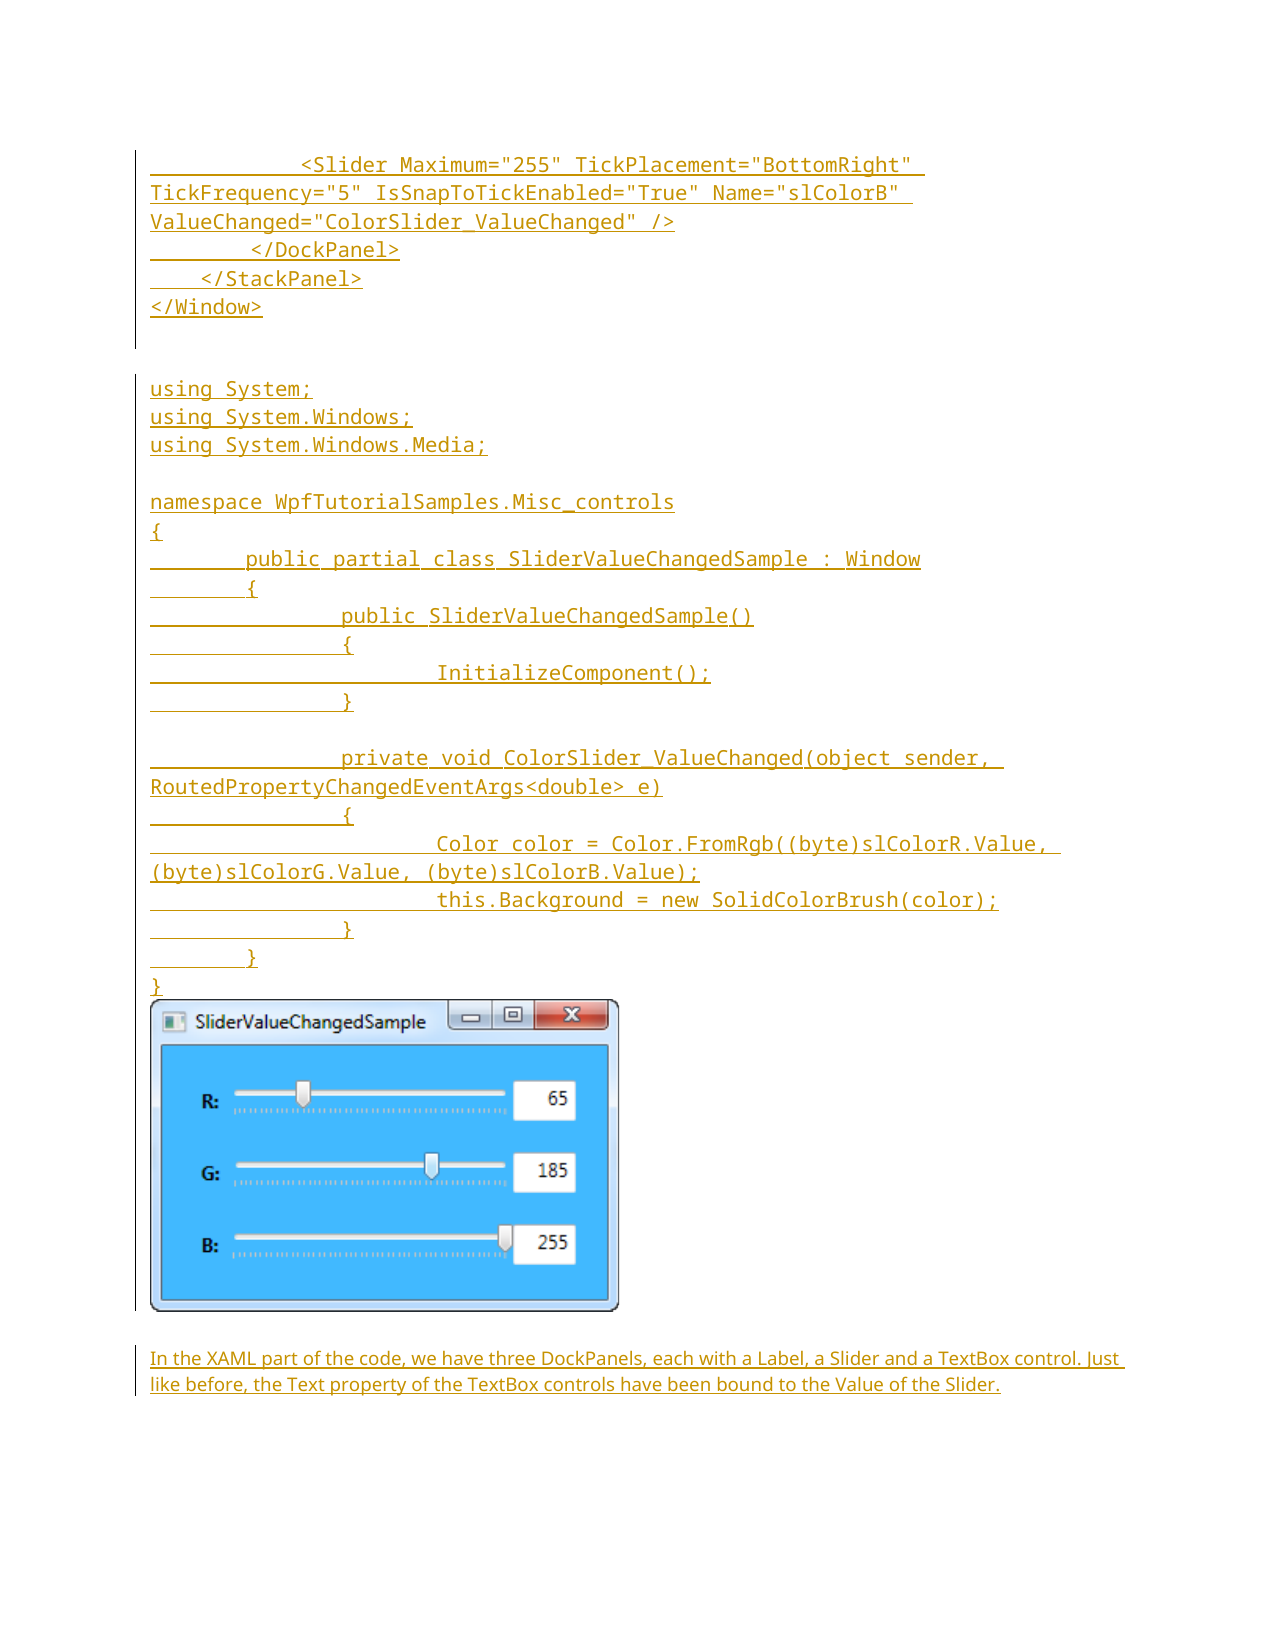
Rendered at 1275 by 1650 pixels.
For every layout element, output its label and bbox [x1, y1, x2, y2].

picture [150, 999, 620, 1312]
